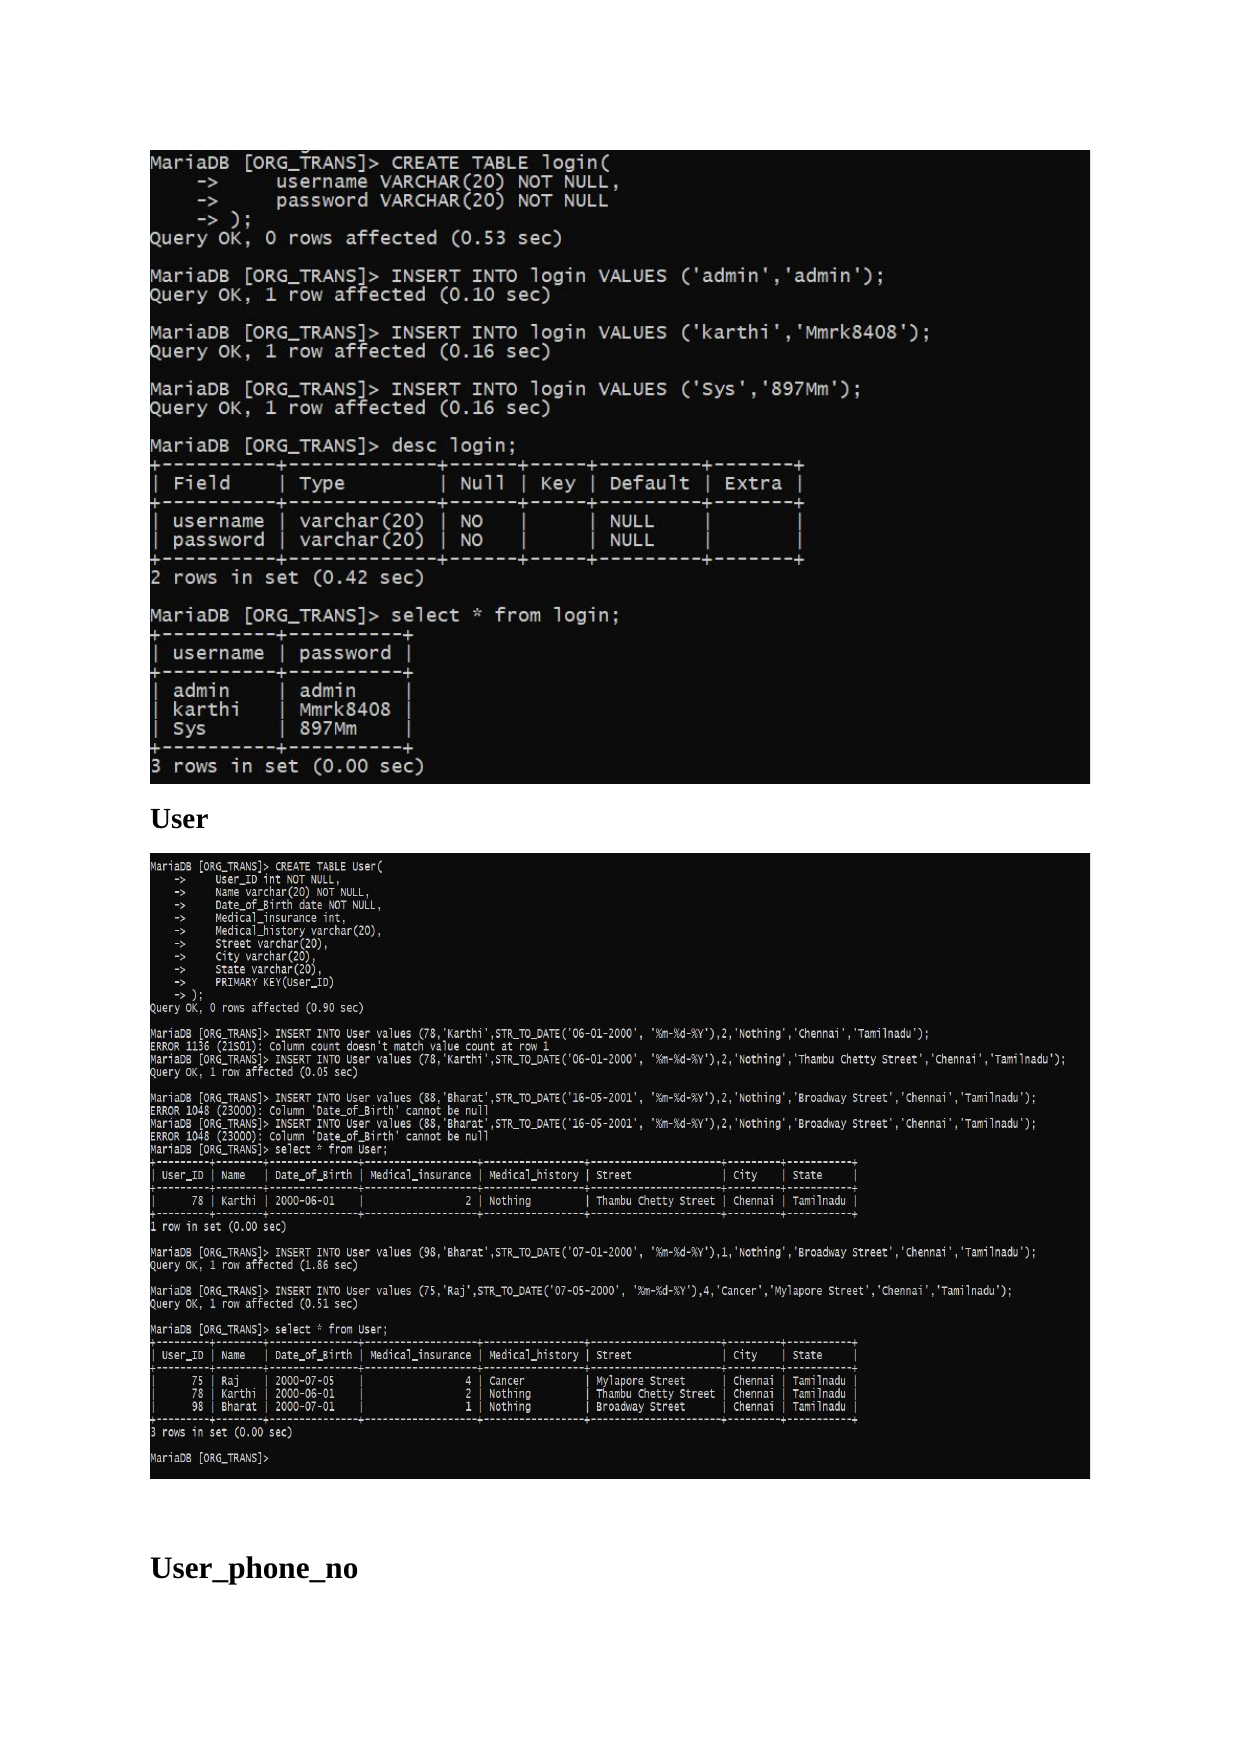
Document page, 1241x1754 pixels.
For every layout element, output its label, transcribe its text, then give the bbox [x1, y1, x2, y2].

picture [150, 853, 1091, 1479]
text User_phone_no [150, 1549, 1090, 1585]
text User [150, 801, 1090, 835]
picture [150, 150, 1091, 784]
